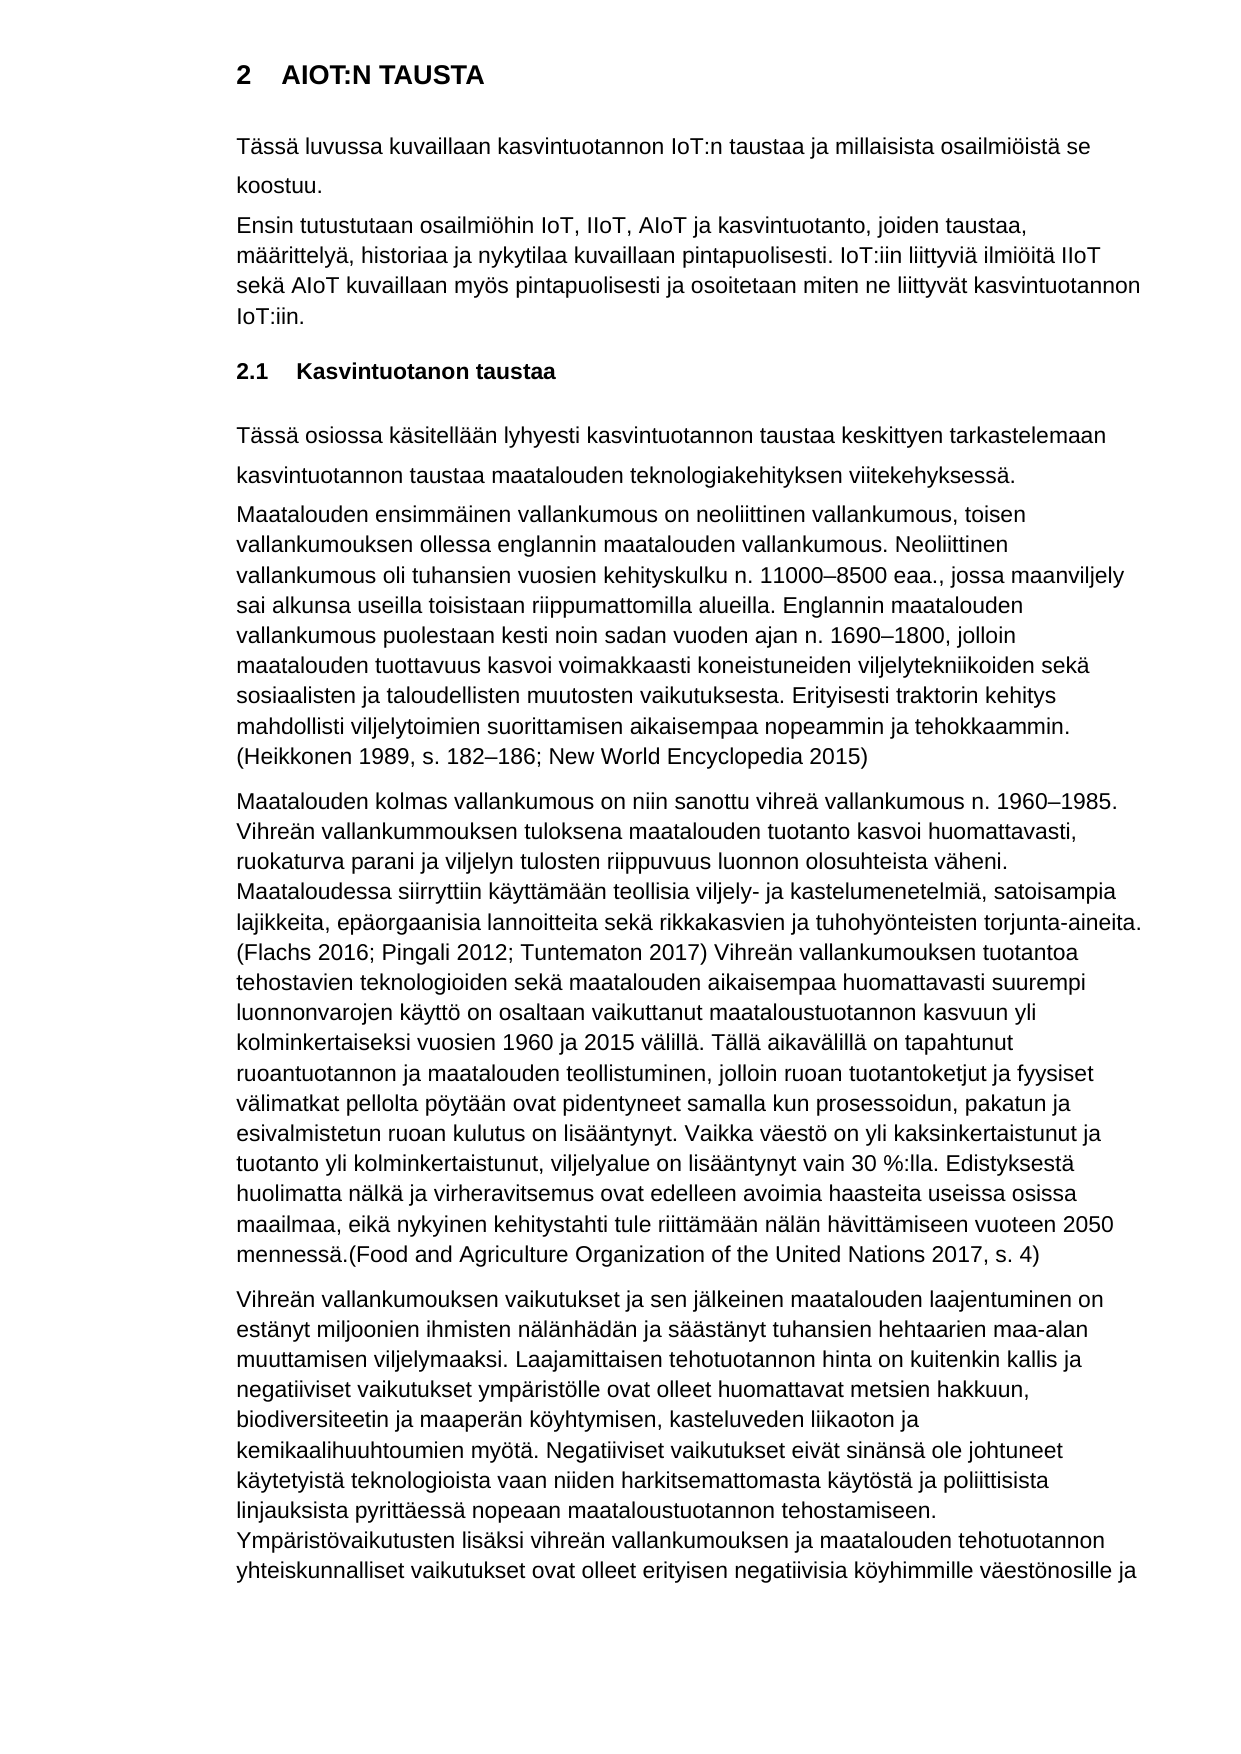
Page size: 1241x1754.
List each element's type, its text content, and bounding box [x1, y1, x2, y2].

text Maatalouden kolmas vallankumous on niin sanottu vihreä vallankumous n. 1960–1985. Vihreän vallankummouksen tuloksena maatalouden tuotanto kasvoi huomattavasti, ruokaturva parani ja viljelyn tulosten riippuvuus luonnon olosuhteista väheni. Maataloudessa siirryttiin käyttämään teollisia viljely- ja kastelumenetelmiä, satoisampia lajikkeita, epäorgaanisia lannoitteita sekä rikkakasvien ja tuhohyönteisten torjunta-aineita. (Flachs 2016; Pingali 2012; Tuntematon 2017) Vihreän vallankumouksen tuotantoa tehostavien teknologioiden sekä maatalouden aikaisempaa huomattavasti suurempi luonnonvarojen käyttö on osaltaan vaikuttanut maataloustuotannon kasvuun yli kolminkertaiseksi vuosien 1960 ja 2015 välillä. Tällä aikavälillä on tapahtunut ruoantuotannon ja maatalouden teollistuminen, jolloin ruoan tuotantoketjut ja fyysiset välimatkat pellolta pöytään ovat pidentyneet samalla kun prosessoidun, pakatun ja esivalmistetun ruoan kulutus on lisääntynyt. Vaikka väestö on yli kaksinkertaistunut ja tuotanto yli kolminkertaistunut, viljelyalue on lisääntynyt vain 30 %:lla. Edistyksestä huolimatta nälkä ja virheravitsemus ovat edelleen avoimia haasteita useissa osissa maailmaa, eikä nykyinen kehitystahti tule riittämään nälän hävittämiseen vuoteen 2050 mennessä.(Food and Agriculture Organization of the United Nations 2017, s. 4) [236, 788, 1152, 1267]
text Maatalouden ensimmäinen vallankumous on neoliittinen vallankumous, toisen vallankumouksen ollessa englannin maatalouden vallankumous. Neoliittinen vallankumous oli tuhansien vuosien kehityskulku n. 11000–8500 eaa., jossa maanviljely sai alkunsa useilla toisistaan riippumattomilla alueilla. Englannin maatalouden vallankumous puolestaan kesti noin sadan vuoden ajan n. 1690–1800, jolloin maatalouden tuottavuus kasvoi voimakkaasti koneistuneiden viljelytekniikoiden sekä sosiaalisten ja taloudellisten muutosten vaikutuksesta. Erityisesti traktorin kehitys mahdollisti viljelytoimien suorittamisen aikaisempaa nopeammin ja tehokkaammin. (Heikkonen 1989, s. 182–186; New World Encyclopedia 2015) [236, 501, 1152, 769]
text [236, 1286, 1152, 1584]
subtitle AIOT:N TAUSTA [236, 59, 1152, 90]
subtitle Kasvintuotanon taustaa [236, 358, 1152, 384]
text Ensin tutustutaan osailmiöhin IoT, IIoT, AIoT ja kasvintuotanto, joiden taustaa, määrittelyä, historiaa ja nykytilaa kuvaillaan pintapuolisesti. IoT:iin liittyviä ilmiöitä IIoT sekä AIoT kuvaillaan myös pintapuolisesti ja osoitetaan miten ne liittyvät kasvintuotannon IoT:iin. [236, 212, 1152, 329]
